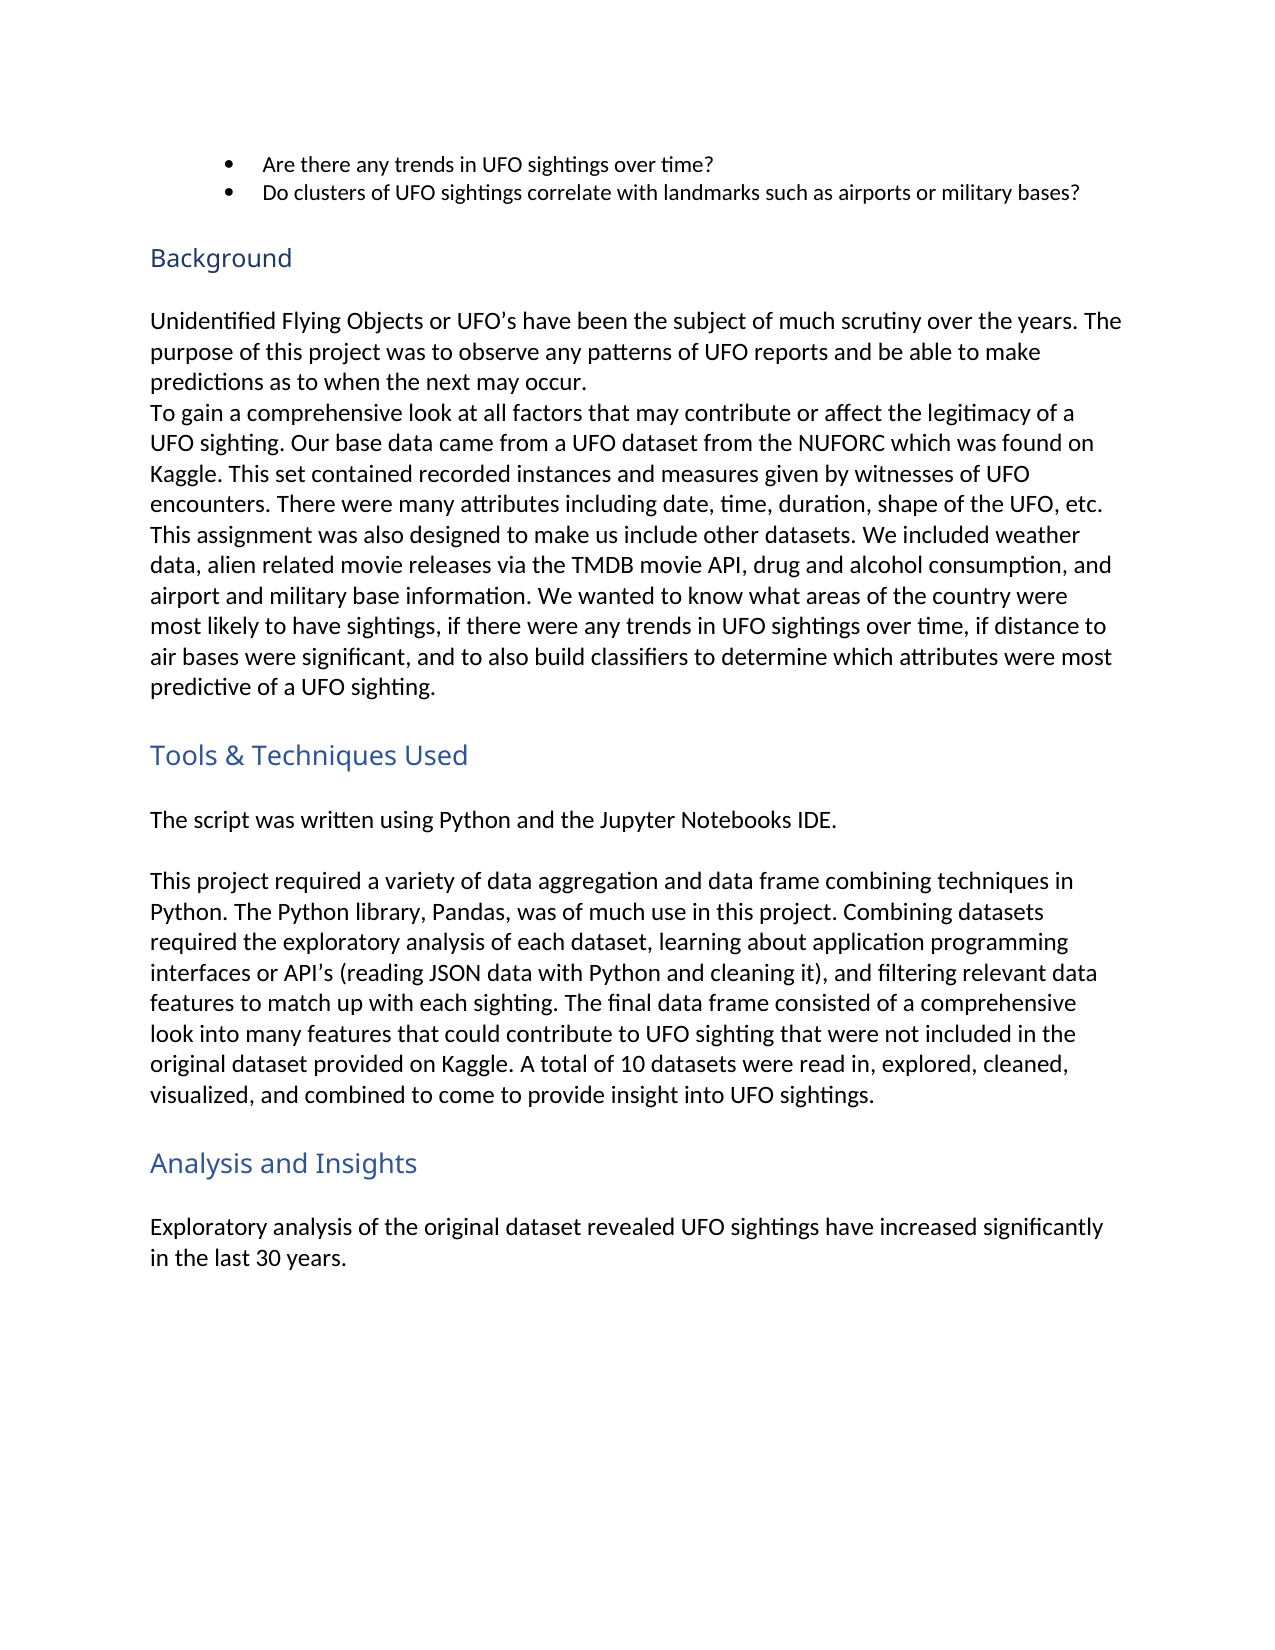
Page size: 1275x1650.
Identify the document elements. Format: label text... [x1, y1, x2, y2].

list Do clusters of UFO sightings correlate with landmarks such as airports or military bases? [225, 178, 1125, 206]
text To gain a comprehensive look at all factors that may contribute or affect the legitimacy of a UFO sighting. Our base data came from a UFO dataset from the NUFORC which was found on Kaggle. This set contained recorded instances and measures given by witnesses of UFO encounters. There were many attributes including date, time, duration, shape of the UFO, etc. This assignment was also designed to make us include other datasets. We included weather data, alien related movie releases via the TMDB movie API, drug and alcohol consumption, and airport and military base information. We wanted to know what areas of the country were most likely to have sightings, if there were any trends in UFO sightings over time, if distance to air bases were significant, and to also build classifiers to determine which attributes were most predictive of a UFO sighting. [150, 397, 1125, 702]
subtitle Analysis and Insights [150, 1144, 1125, 1181]
text Unidentified Flying Objects or UFO’s have been the subject of much scrutiny over the years. The purpose of this project was to observe any patterns of UFO reports and be able to make predictions as to when the next may occur. [150, 305, 1125, 397]
text The script was written using Python and the Jupyter Notebooks IDE. [150, 804, 1125, 835]
text This project required a variety of data aggregation and data frame combining techniques in Python. The Python library, Pandas, was of much use in this project. Combining datasets required the exploratory analysis of each dataset, learning about application programming interfaces or API’s (reading JSON data with Python and cleaning it), and filtering relevant data features to match up with each sighting. The final data frame consisted of a comprehensive look into many features that could contribute to UFO sighting that were not included in the original dataset provided on Kaggle. A total of 10 datasets were read in, explored, cleaned, visualized, and combined to come to provide insight into UFO sightings. [150, 865, 1125, 1109]
list Are there any trends in UFO sightings over time? [225, 150, 1125, 178]
subtitle Background [150, 241, 1125, 275]
text Exploratory analysis of the original dataset revealed UFO sightings have increased significantly in the last 30 years. [150, 1211, 1125, 1272]
subtitle Tools & Techniques Used [150, 737, 1125, 774]
